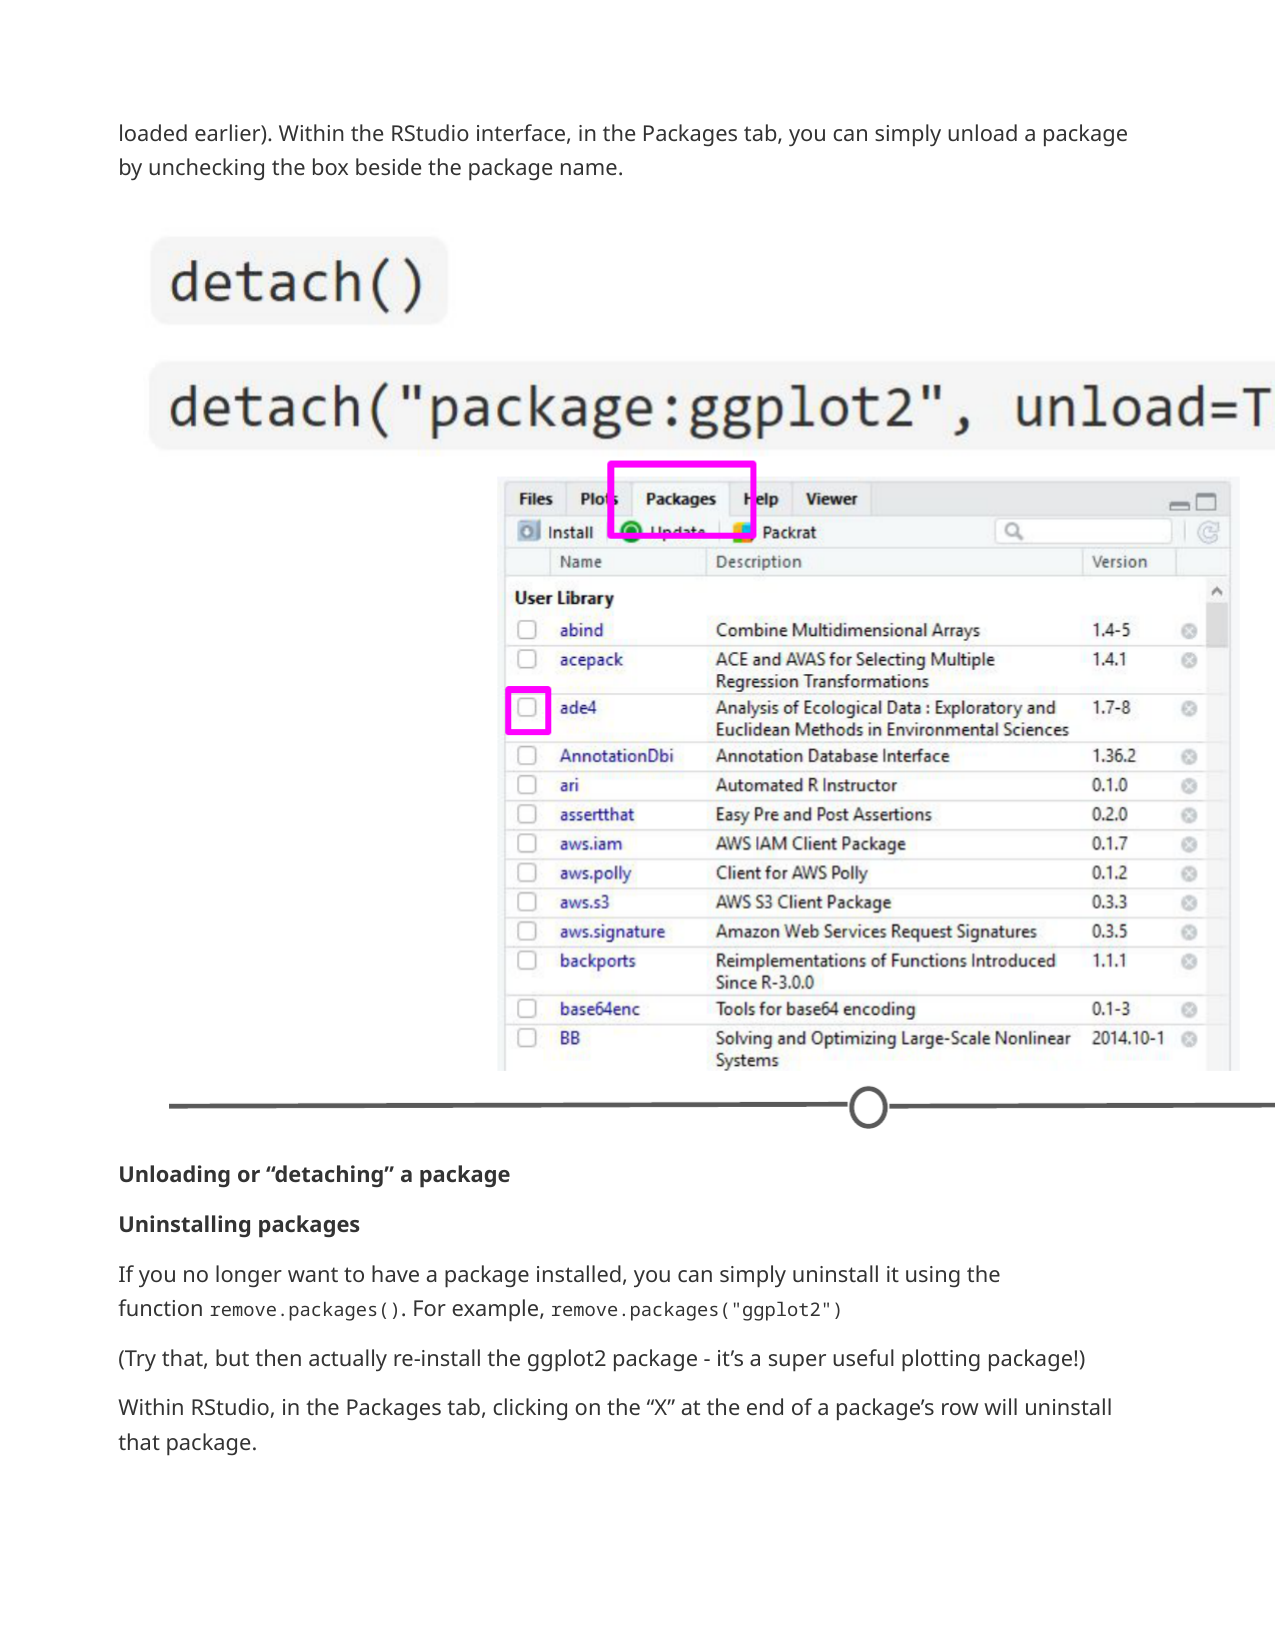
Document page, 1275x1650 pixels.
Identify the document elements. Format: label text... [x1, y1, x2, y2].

text (Try that, but then actually re-install the ggplot2 package - it’s a super useful plotting package!) [118, 1342, 1157, 1372]
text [118, 118, 1157, 182]
text Within RStudio, in the Packages tab, clicking on the “X” at the end of a package’s row will uninstall that package. [118, 1392, 1157, 1456]
text Uninstalling packages [118, 1209, 1157, 1238]
picture [118, 202, 1275, 1141]
text If you no longer want to have a package installed, you can simply uninstall it using the function remove.packages(). For example, remove.packages("ggplot2") [118, 1258, 1157, 1322]
text Unloading or “detaching” a package [118, 1159, 1157, 1189]
